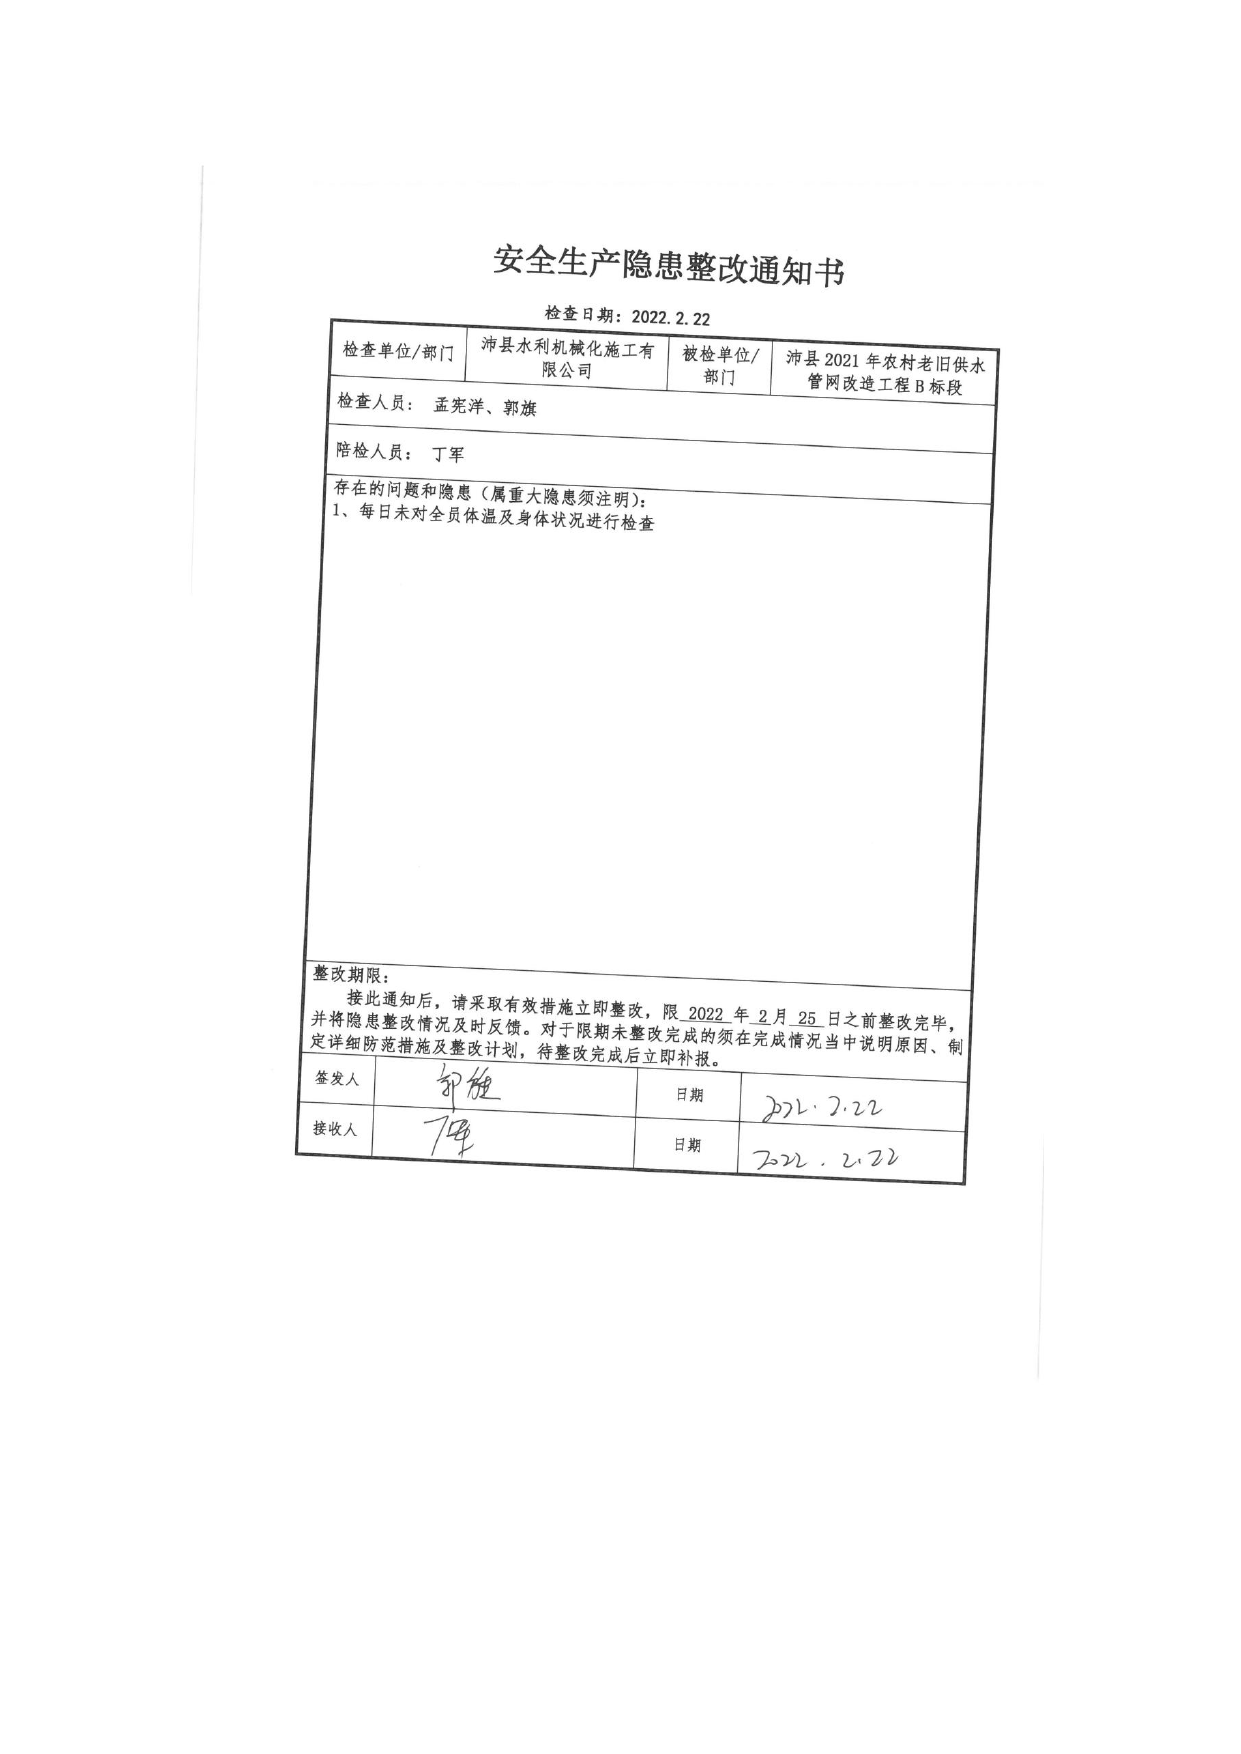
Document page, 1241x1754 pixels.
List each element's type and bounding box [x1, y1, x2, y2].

picture [187, 162, 1052, 1385]
